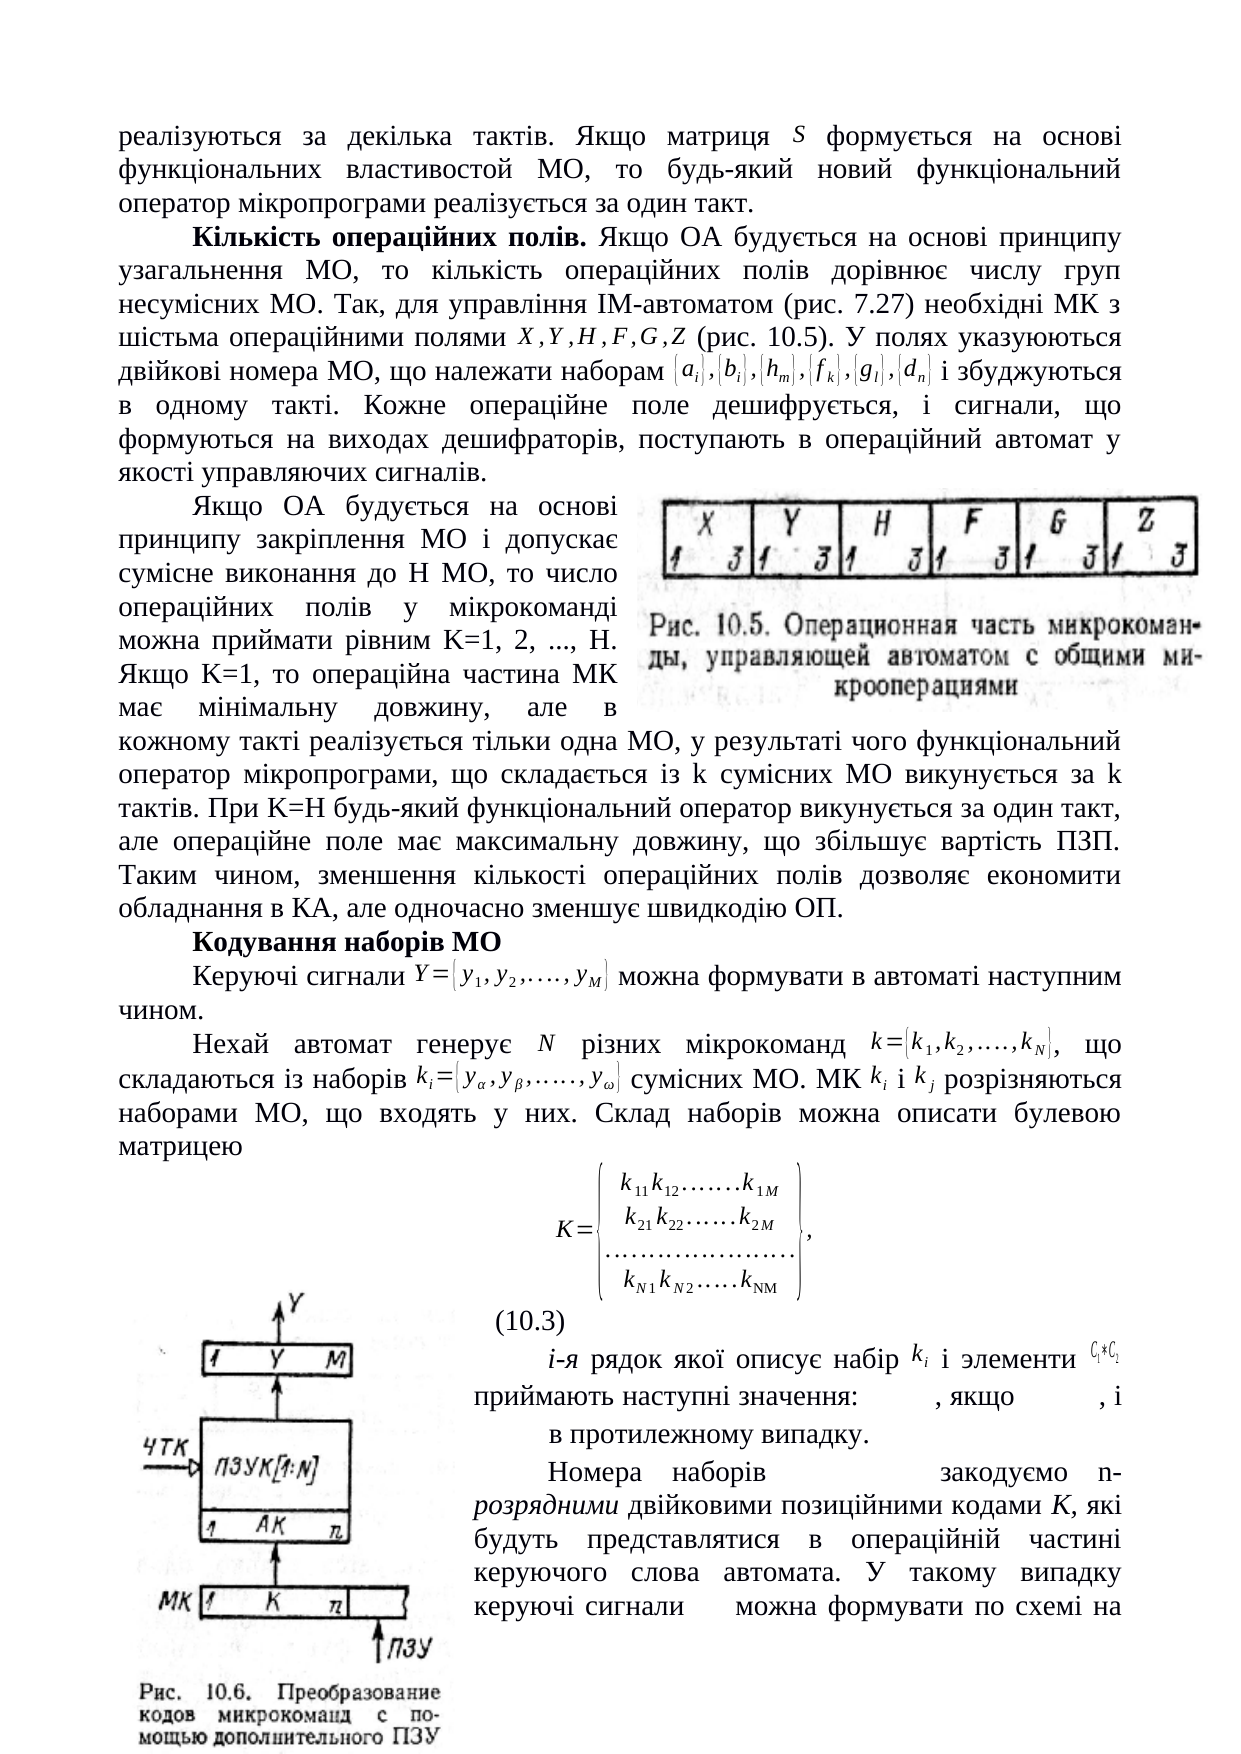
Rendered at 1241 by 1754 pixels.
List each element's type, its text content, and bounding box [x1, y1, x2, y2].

text (10.3) [118, 1162, 1122, 1337]
text Кодування наборів МО [118, 924, 1122, 958]
text Керуючі сигнали можна формувати в автоматі наступним чином. [118, 958, 1122, 1026]
picture [117, 1287, 455, 1754]
text i-я рядок якої описує набір і элементи приймають наступні значення: , якщо , і в протилежному випадку. [455, 1337, 1122, 1450]
text Якщо ОА будується на основі принципу закріплення МО і допускає сумісне виконання до H МО, то число операційних полів у мікрокоманді можна приймати рівним K=1, 2, ..., H. Якщо K=1, то операційна частина МК має мінімальну довжину, але в кожному такті реалізується тільки одна МО, у результаті чого функціональний оператор мікропрограми, що складається із k сумісних МО викунується за k тактів. При K=H будь-який функціональний оператор викунується за один такт, але операційне поле має максимальну довжину, що збільшує вартість ПЗП. Таким чином, зменшення кількості операційних полів дозволяє економити обладнання в КА, але одночасно зменшує швидкодію ОП. [118, 488, 1122, 924]
text Нехай автомат генерує різних мікрокоманд , що складаються із наборів сумісних МО. МК і розрізняються наборами МО, що входять у них. Склад наборів можна описати булевою матрицею [118, 1026, 1122, 1162]
text Кількість операційних полів. Якщо ОА будується на основі принципу узагальнення МО, то кількість операційних полів дорівнює числу груп несумісних МО. Так, для управління IM-автоматом (рис. 7.27) необхідні МК з шістьма операційними полями (рис. 10.5). У полях указуюються двійкові номера МО, що належати наборам і збуджуються в одному такті. Кожне операційне поле дешифрується, і сигнали, що формуються на виходах дешифраторів, поступають в операційний автомат у якості управляючих сигналів. [118, 219, 1122, 488]
picture [637, 488, 1226, 712]
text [118, 118, 1122, 219]
